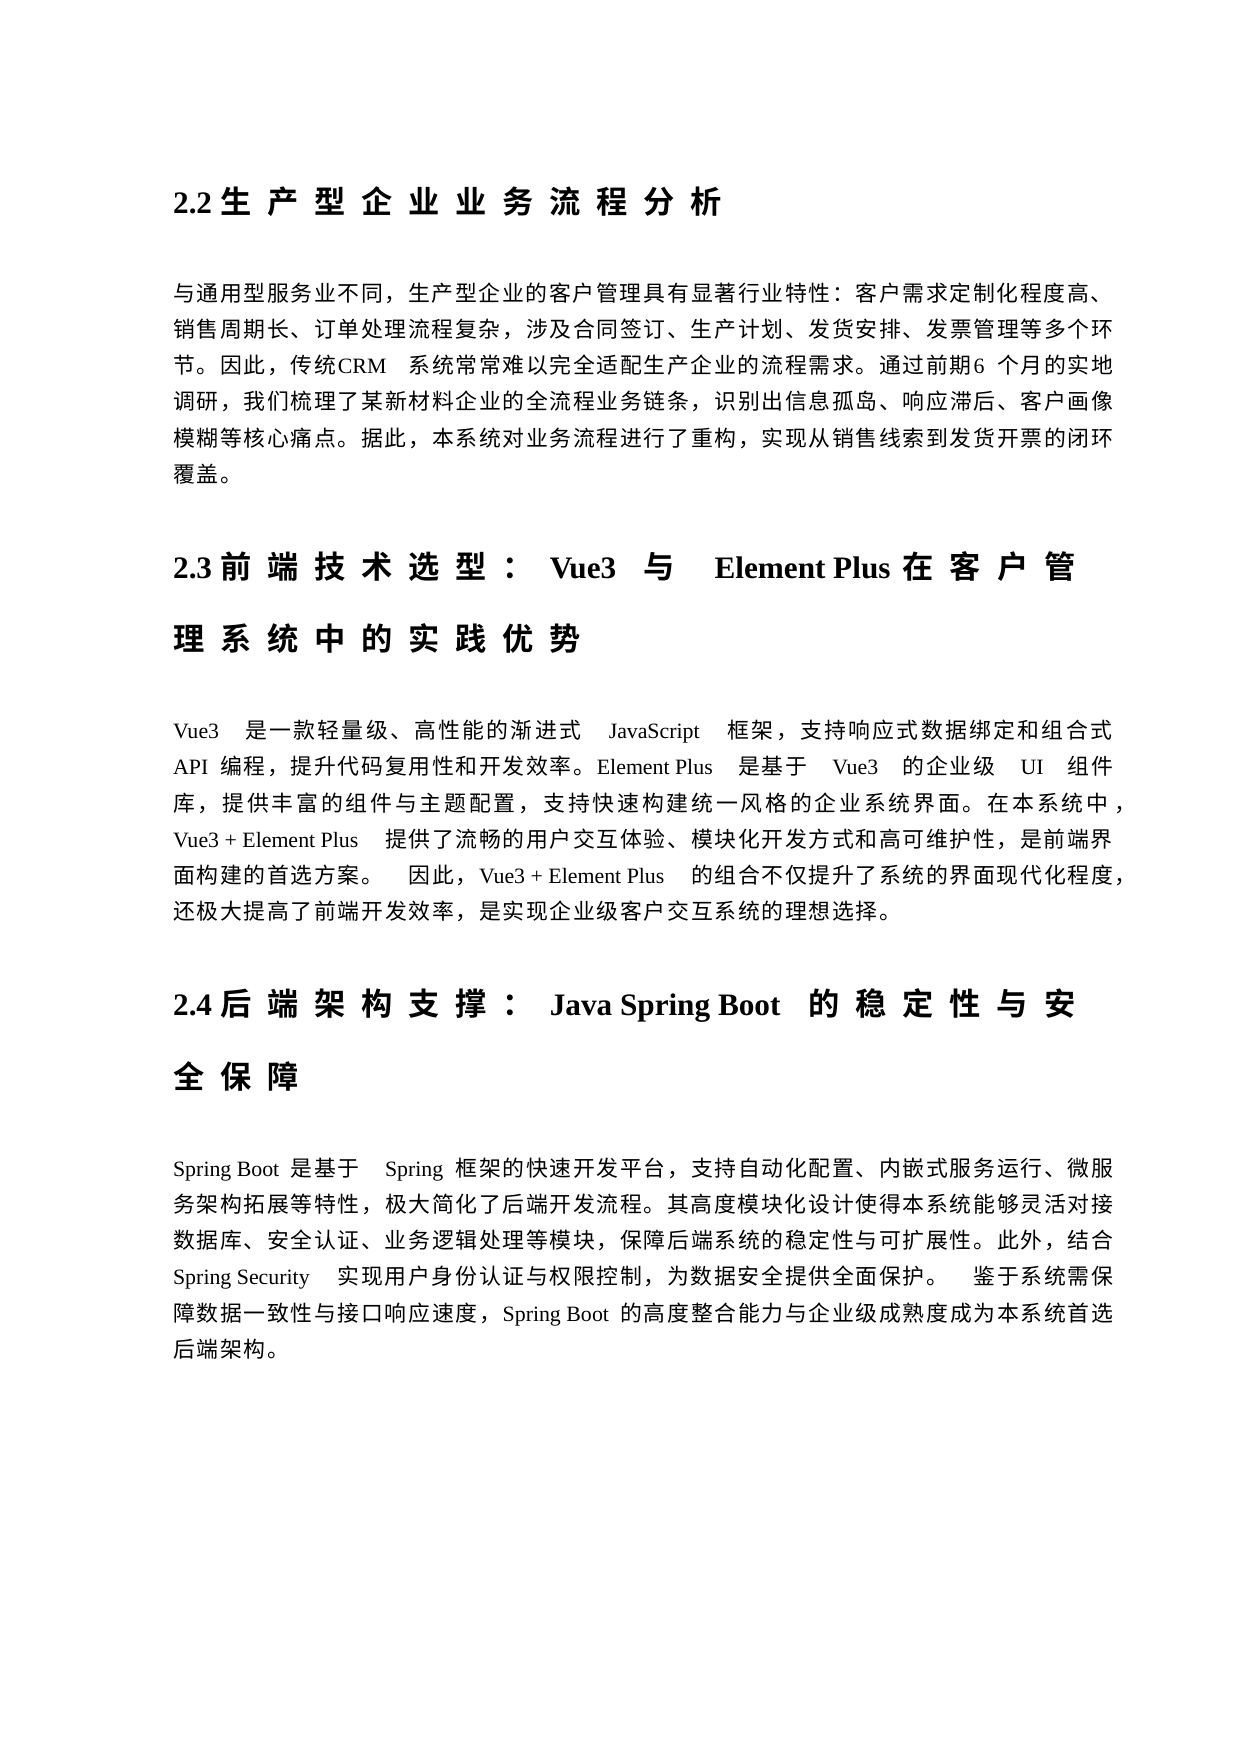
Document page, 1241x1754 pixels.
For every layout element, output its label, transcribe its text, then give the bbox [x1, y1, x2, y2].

subtitle 2.4 后端架构支撑：Java Spring Boot 的稳定性与安全保障 [173, 966, 1114, 1111]
subtitle 2.2 生产型企业业务流程分析 [173, 163, 1114, 236]
subtitle 2.3 前端技术选型：Vue3 与 Element Plus 在客户管理系统中的实践优势 [173, 528, 1114, 673]
